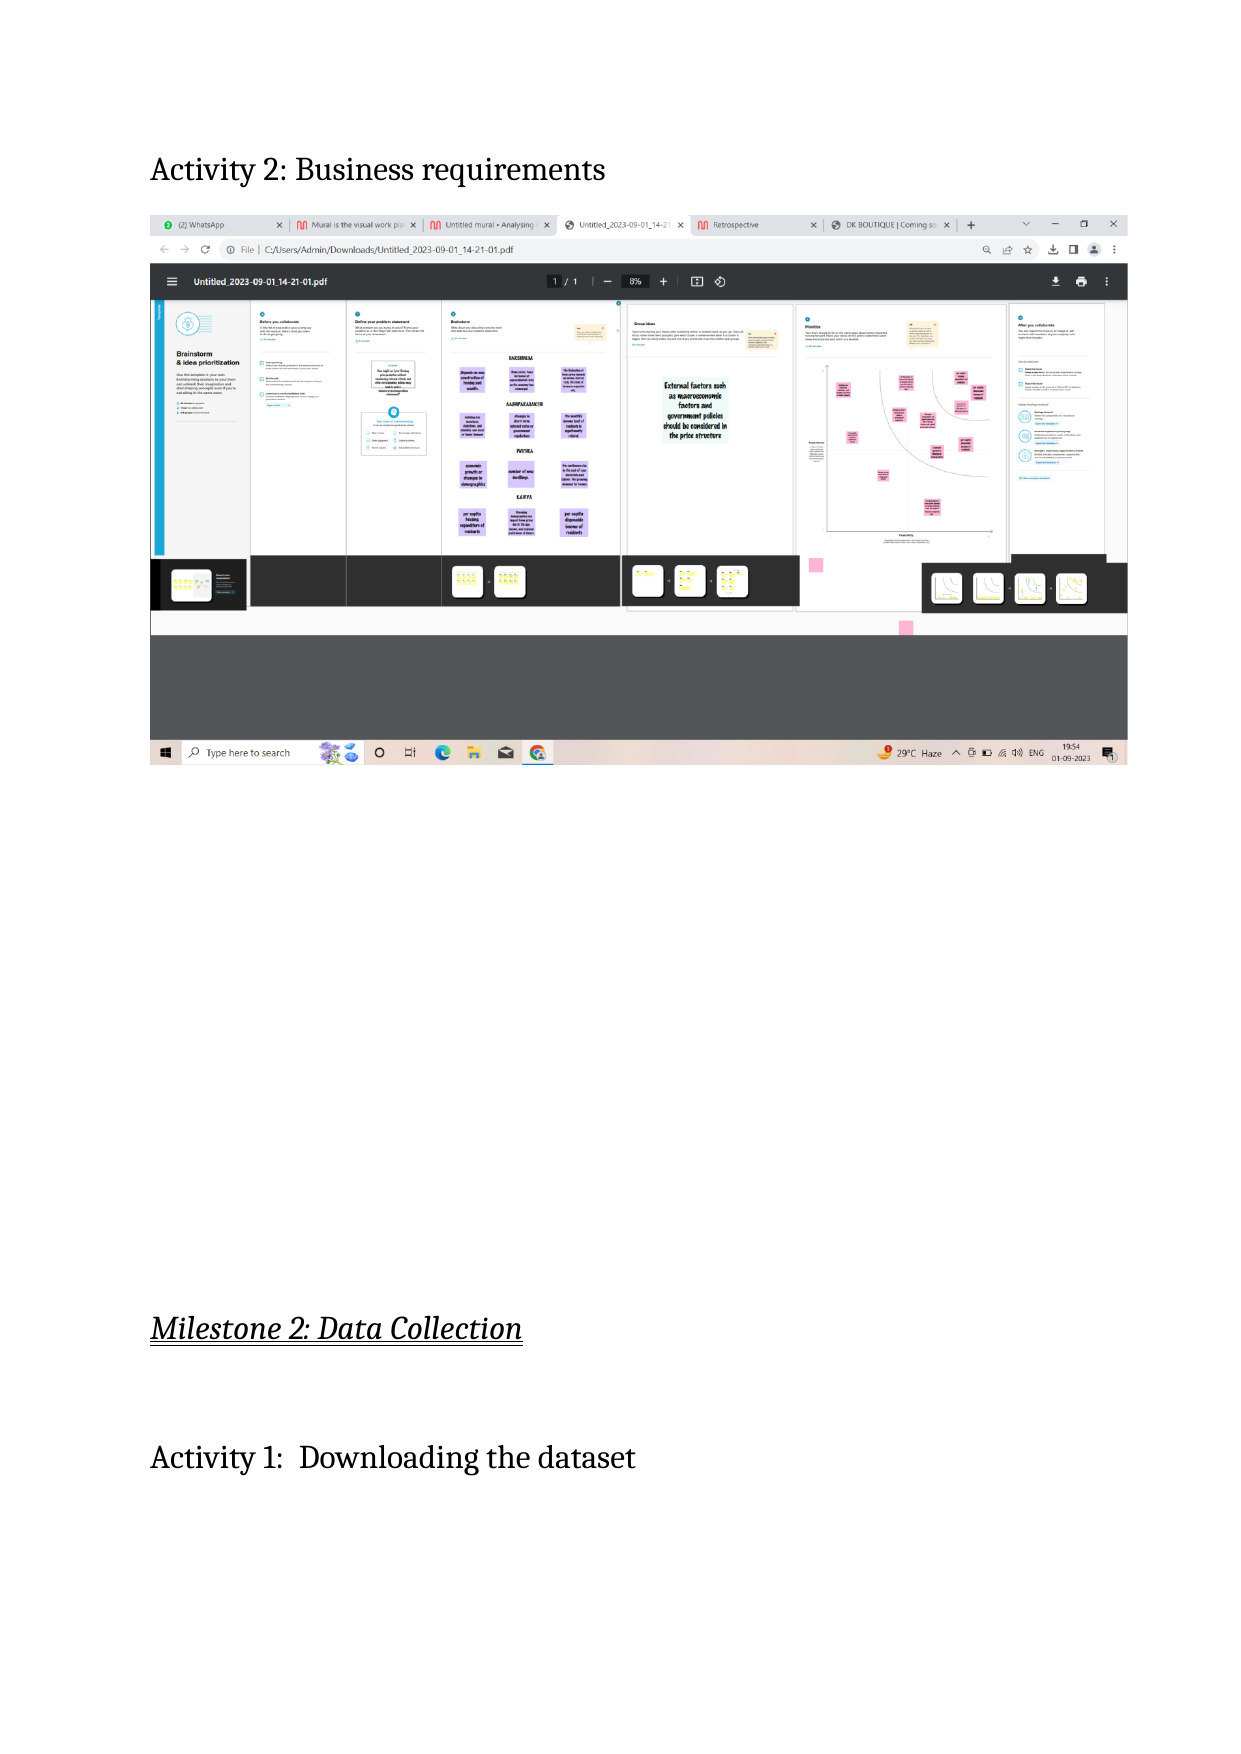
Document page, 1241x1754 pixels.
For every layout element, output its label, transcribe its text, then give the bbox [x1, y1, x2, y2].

picture [150, 215, 1128, 765]
text Activity 1: Downloading the dataset [150, 1439, 1090, 1477]
text Activity 2: Business requirements [150, 150, 1090, 188]
text Milestone 2: Data Collection [150, 1309, 1090, 1347]
